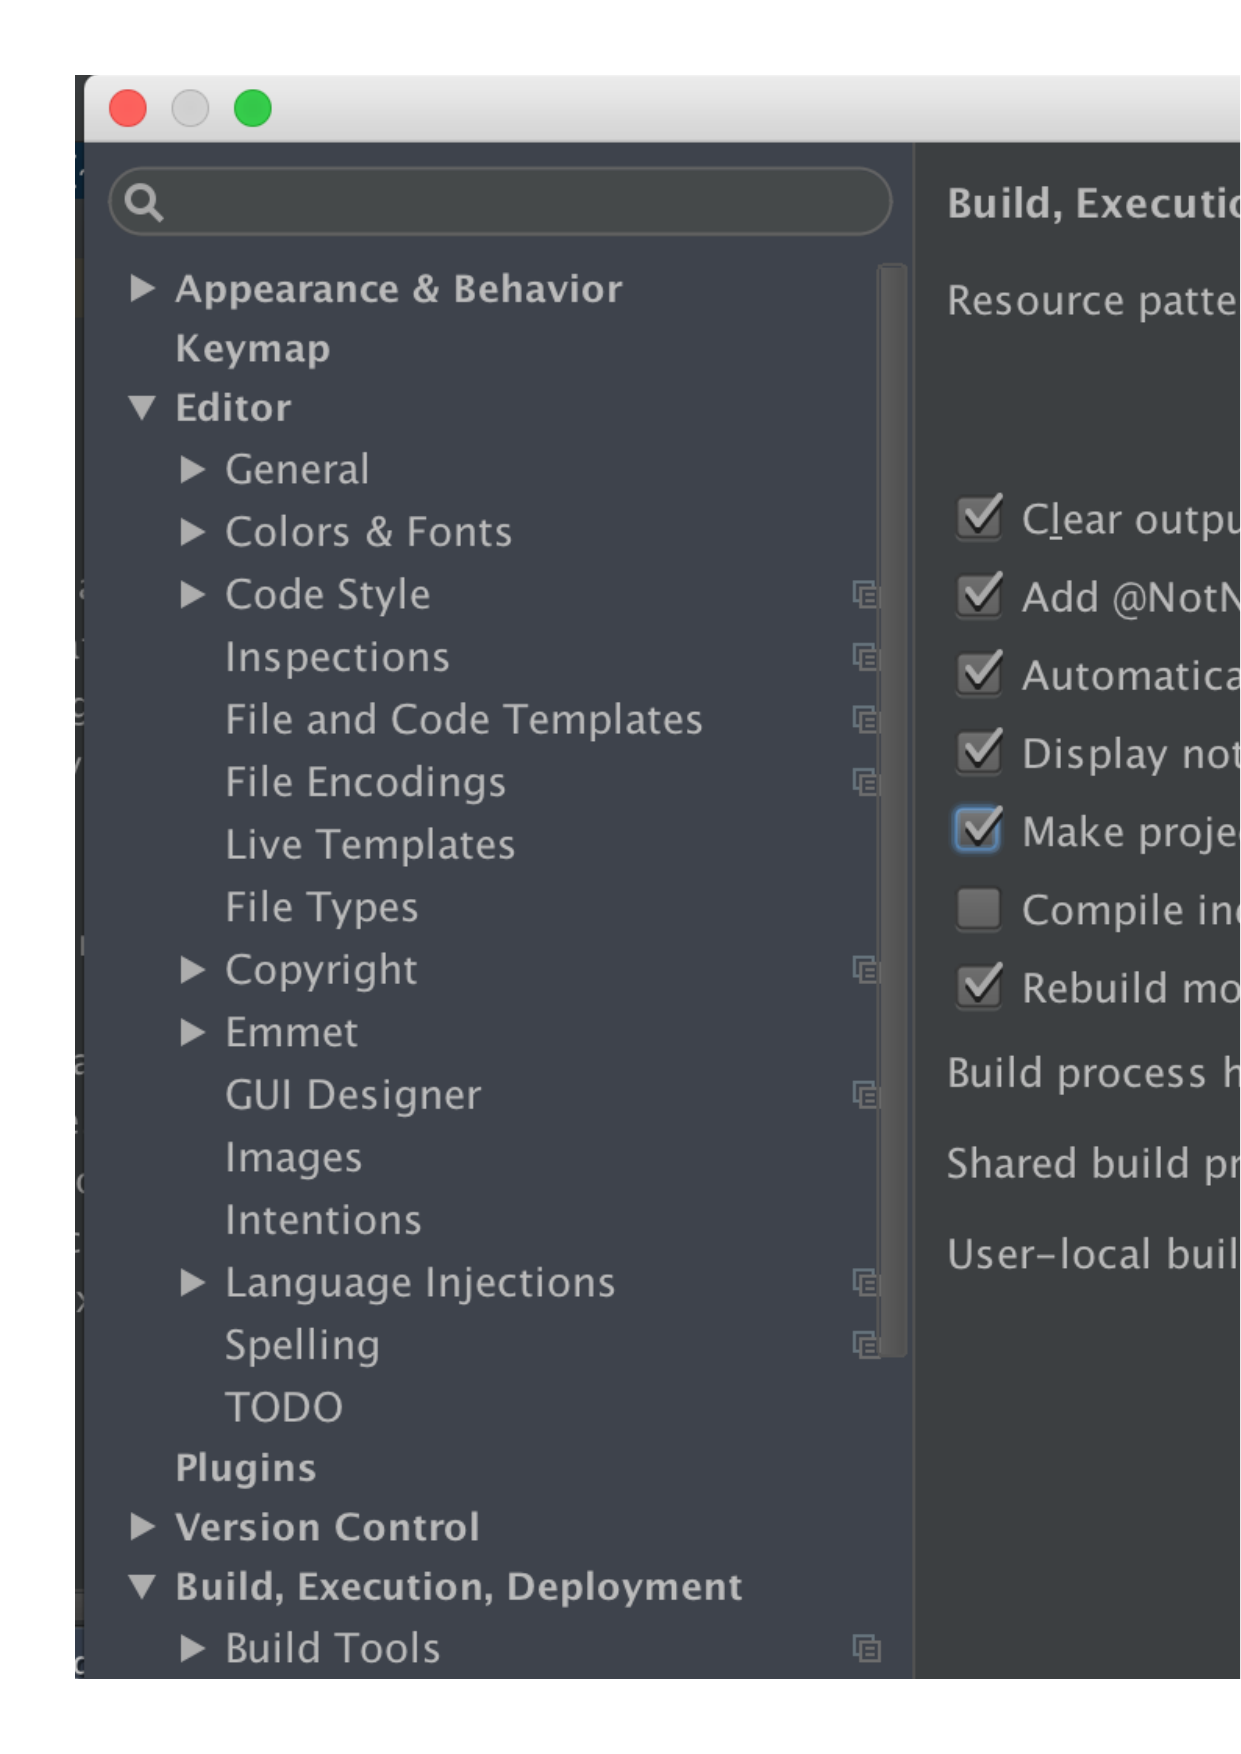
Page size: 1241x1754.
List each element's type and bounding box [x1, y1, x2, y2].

picture [75, 75, 1241, 1679]
